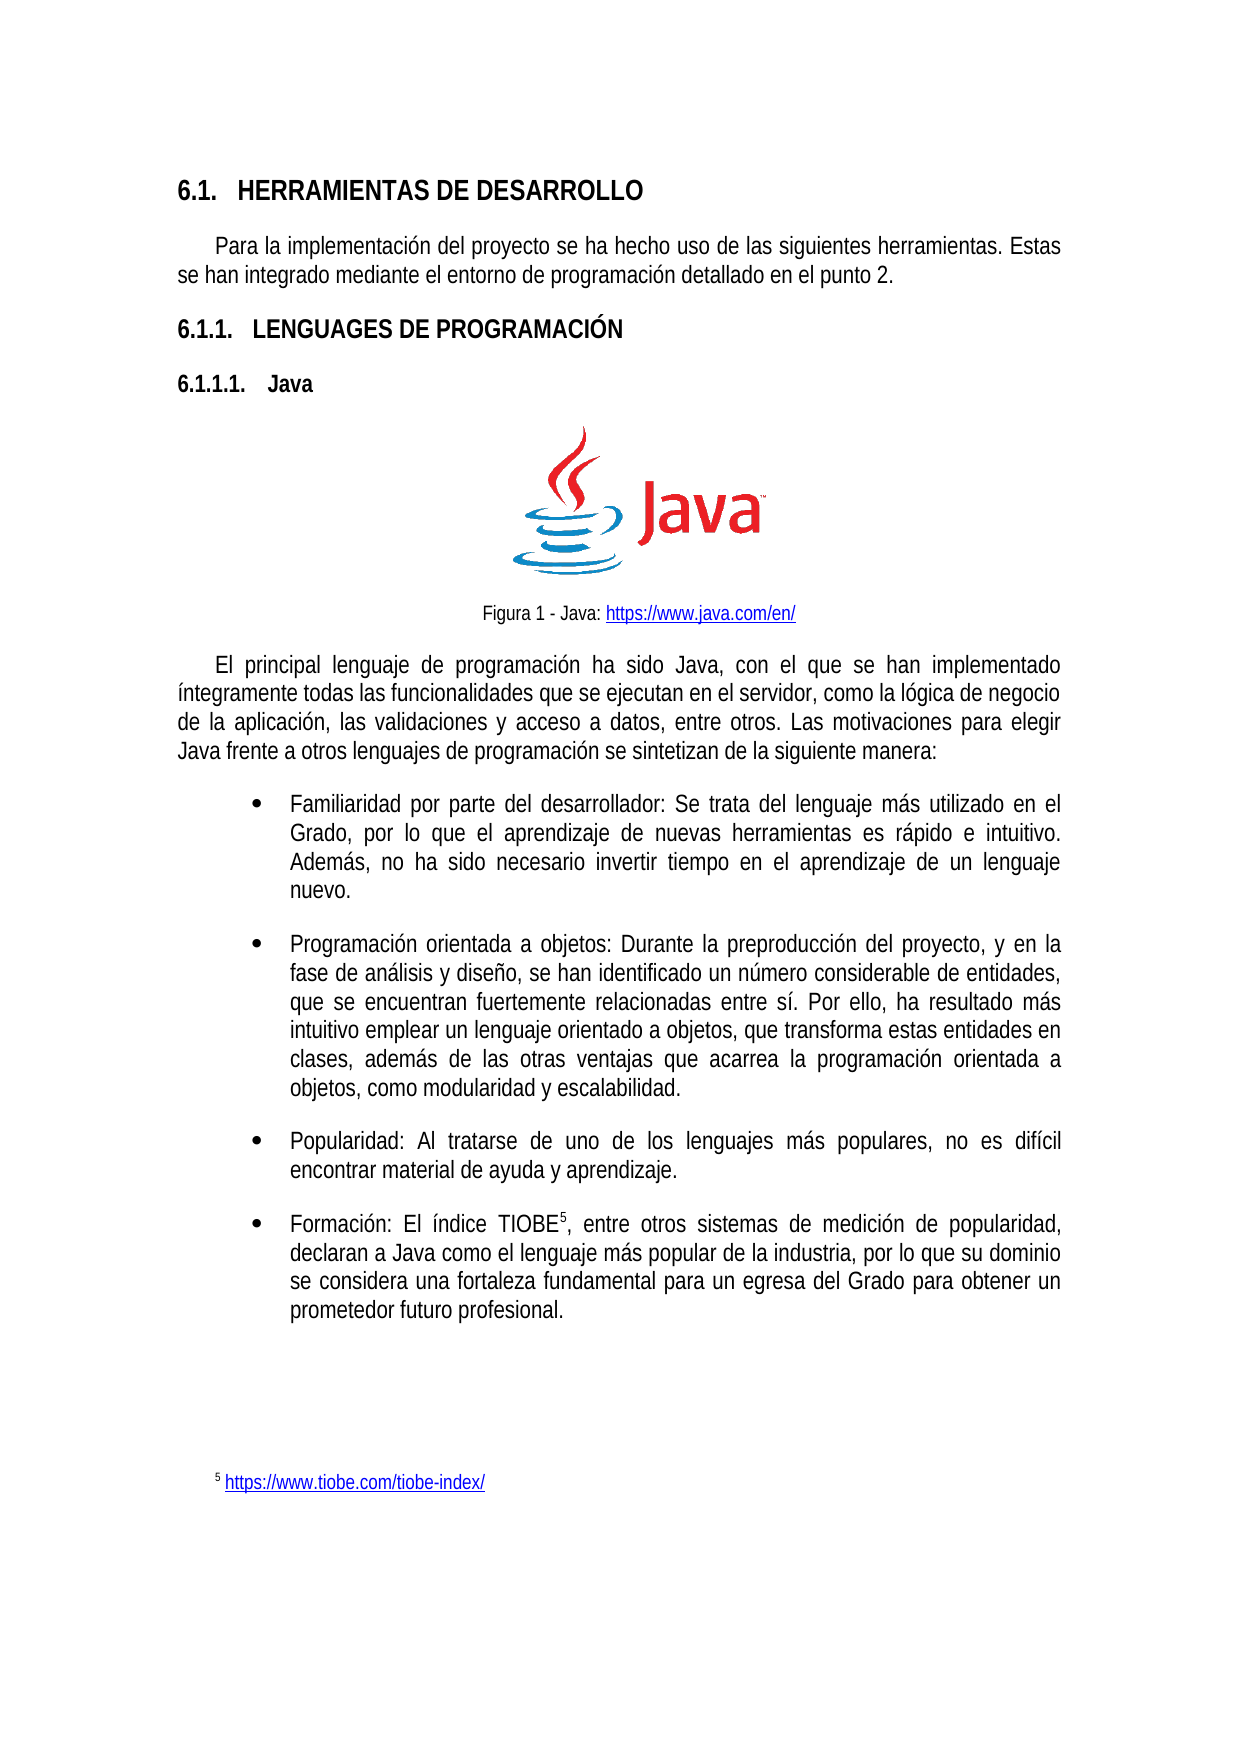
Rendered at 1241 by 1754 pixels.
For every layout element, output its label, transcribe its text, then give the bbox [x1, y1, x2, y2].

text Figura 1 - Java: https://www.java.com/en/ [177, 601, 1063, 625]
text Para la implementación del proyecto se ha hecho uso de las siguientes herramientas. Estas se han integrado mediante el entorno de programación detallado en el punto 2. [177, 231, 1063, 288]
subtitle Java [177, 369, 1063, 398]
list Formación: El índice TIOBE, entre otros sistemas de medición de popularidad, declaran a Java como el lenguaje más popular de la industria, por lo que su dominio se considera una fortaleza fundamental para un egresa del Grado para obtener un prometedor futuro profesional. [252, 1209, 1063, 1323]
list Popularidad: Al tratarse de uno de los lenguajes más populares, no es difícil encontrar material de ayuda y aprendizaje. [252, 1126, 1063, 1184]
subtitle LENGUAGES DE PROGRAMACIÓN [177, 313, 1063, 344]
list Programación orientada a objetos: Durante la preproducción del proyecto, y en la fase de análisis y diseño, se han identificado un número considerable de entidades, que se encuentran fuertemente relacionadas entre sí. Por ello, ha resultado más intuitivo emplear un lenguaje orientado a objetos, que transforma estas entidades en clases, además de las otras ventajas que acarrea la programación orientada a objetos, como modularidad y escalabilidad. [252, 929, 1063, 1101]
picture [502, 423, 776, 576]
text El principal lenguaje de programación ha sido Java, con el que se han implementado íntegramente todas las funcionalidades que se ejecutan en el servidor, como la lógica de negocio de la aplicación, las validaciones y acceso a datos, entre otros. Las motivaciones para elegir Java frente a otros lenguajes de programación se sintetizan de la siguiente manera: [177, 650, 1063, 764]
list Familiaridad por parte del desarrollador: Se trata del lenguaje más utilizado en el Grado, por lo que el aprendizaje de nuevas herramientas es rápido e intuitivo. Además, no ha sido necesario invertir tiempo en el aprendizaje de un lenguaje nuevo. [252, 789, 1063, 904]
subtitle HERRAMIENTAS DE DESARROLLO [177, 173, 1063, 206]
